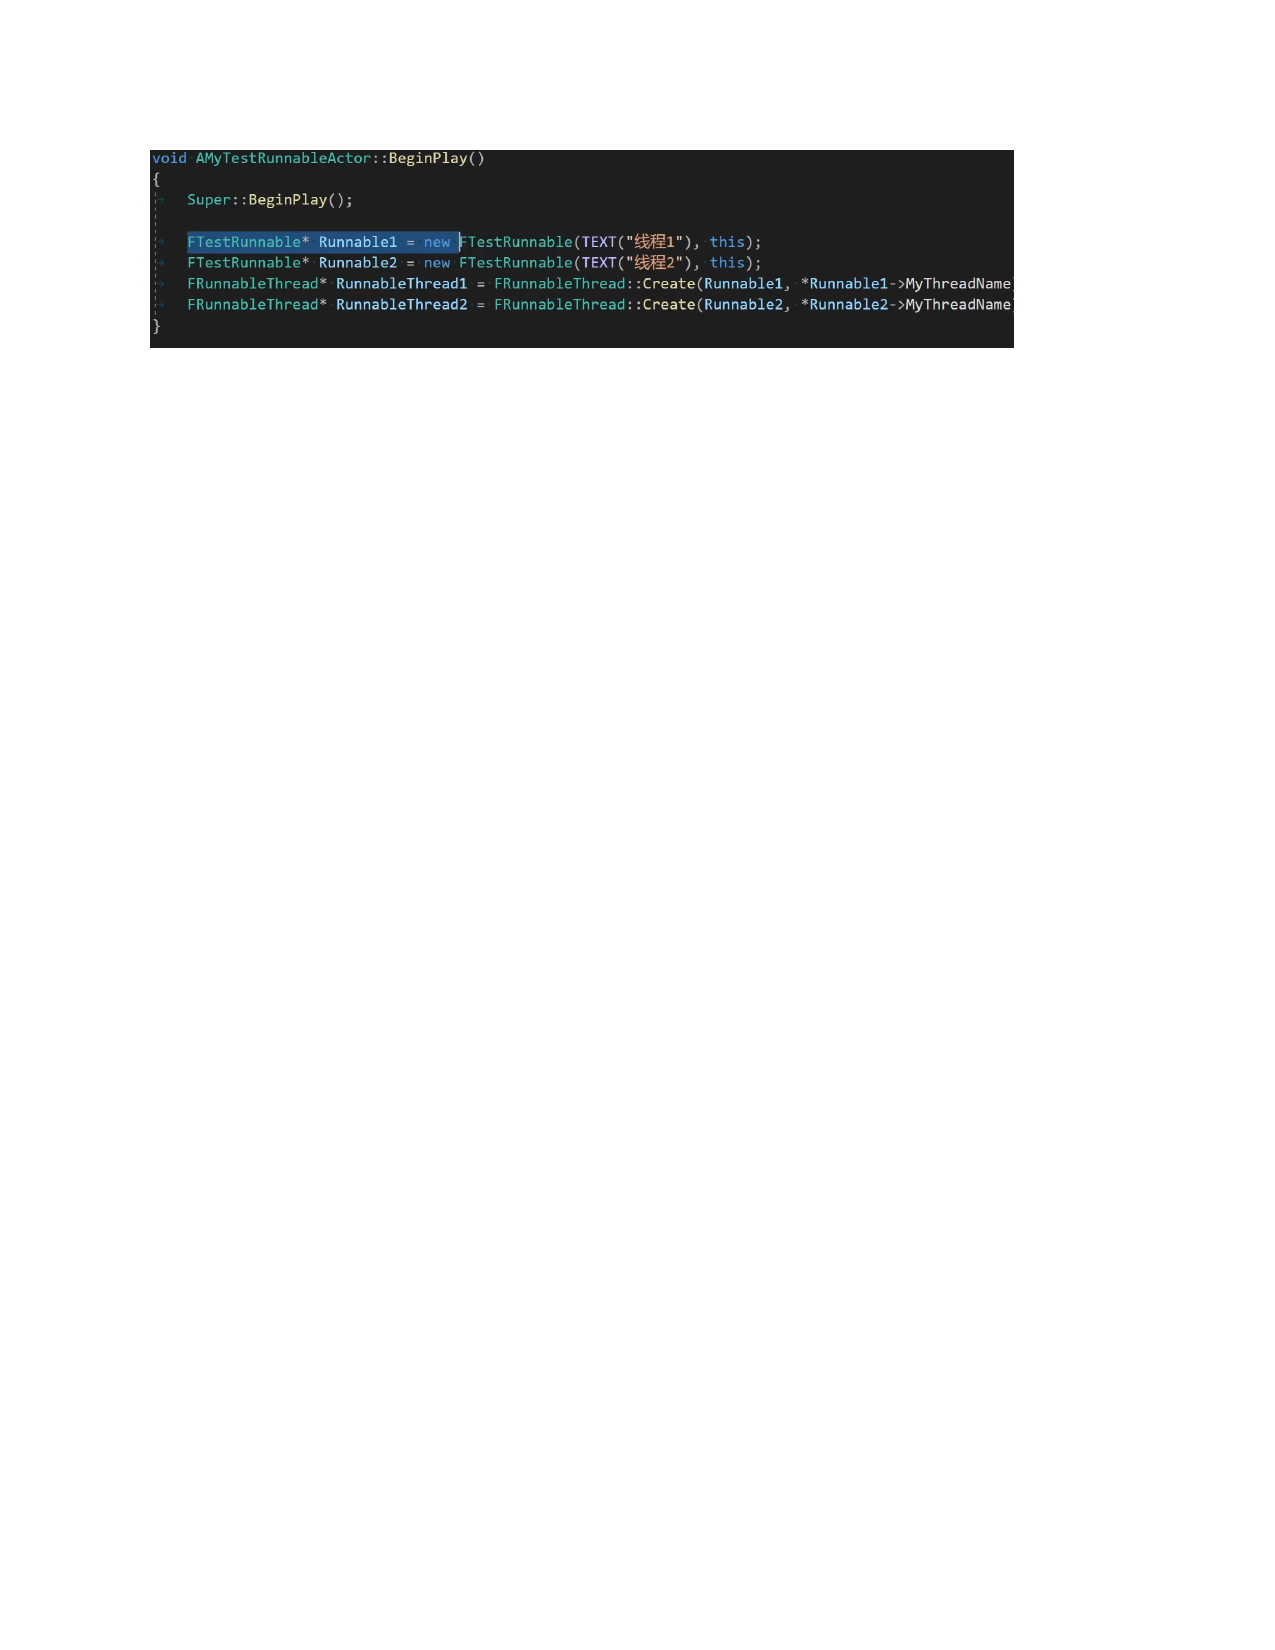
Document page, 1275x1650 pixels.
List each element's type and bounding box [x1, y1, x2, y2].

picture [150, 150, 1014, 348]
